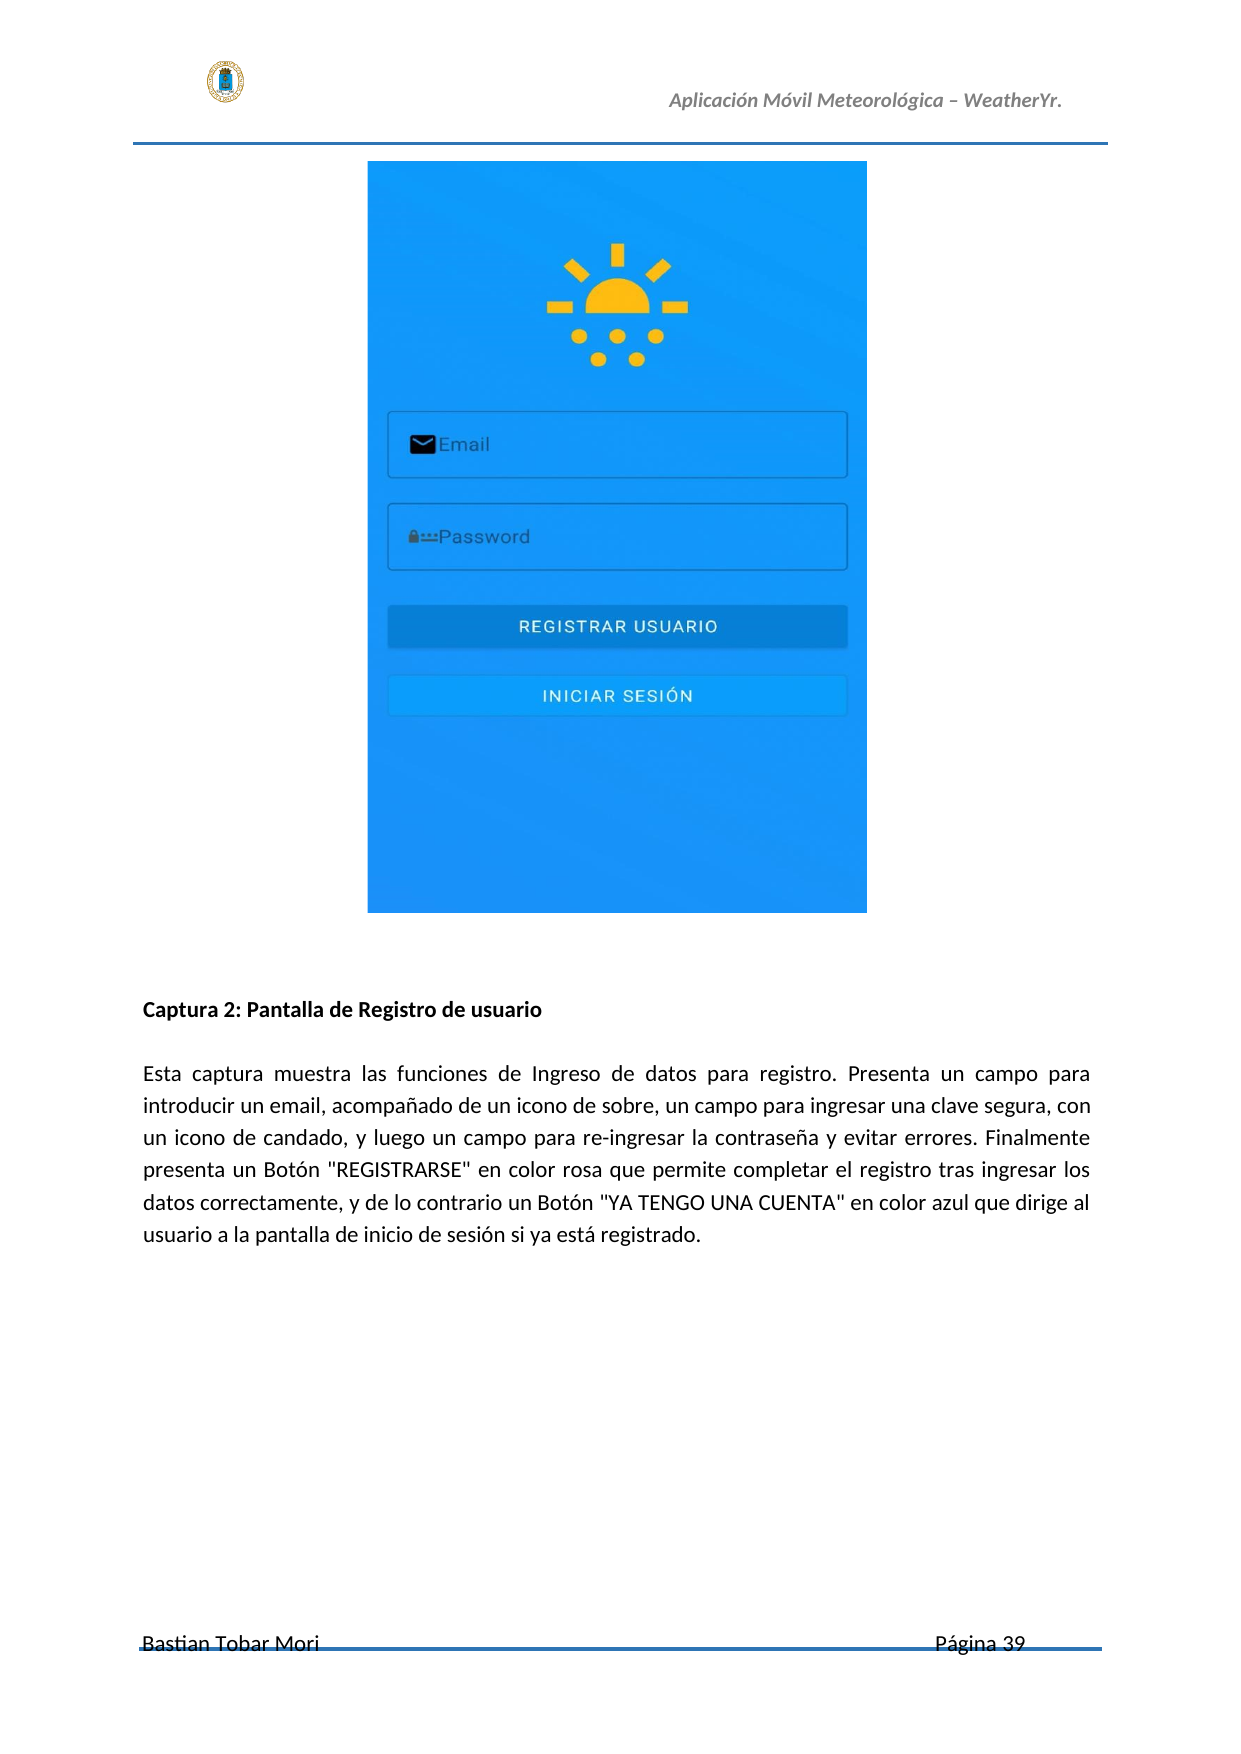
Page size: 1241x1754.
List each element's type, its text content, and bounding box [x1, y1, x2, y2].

picture [206, 58, 244, 103]
picture [367, 161, 867, 913]
text Captura 2: Pantalla de Registro de usuario [143, 996, 1093, 1024]
text Esta captura muestra las funciones de Ingreso de datos para registro. Presenta un campo para introducir un email, acompañado de un icono de sobre, un campo para ingresar una clave segura, con un icono de candado, y luego un campo para re-ingresar la contraseña y evitar errores. Finalmente presenta un Botón "REGISTRARSE" en color rosa que permite completar el registro tras ingresar los datos correctamente, y de lo contrario un Botón "YA TENGO UNA CUENTA" en color azul que dirige al usuario a la pantalla de inicio de sesión si ya está registrado. [143, 1059, 1093, 1248]
